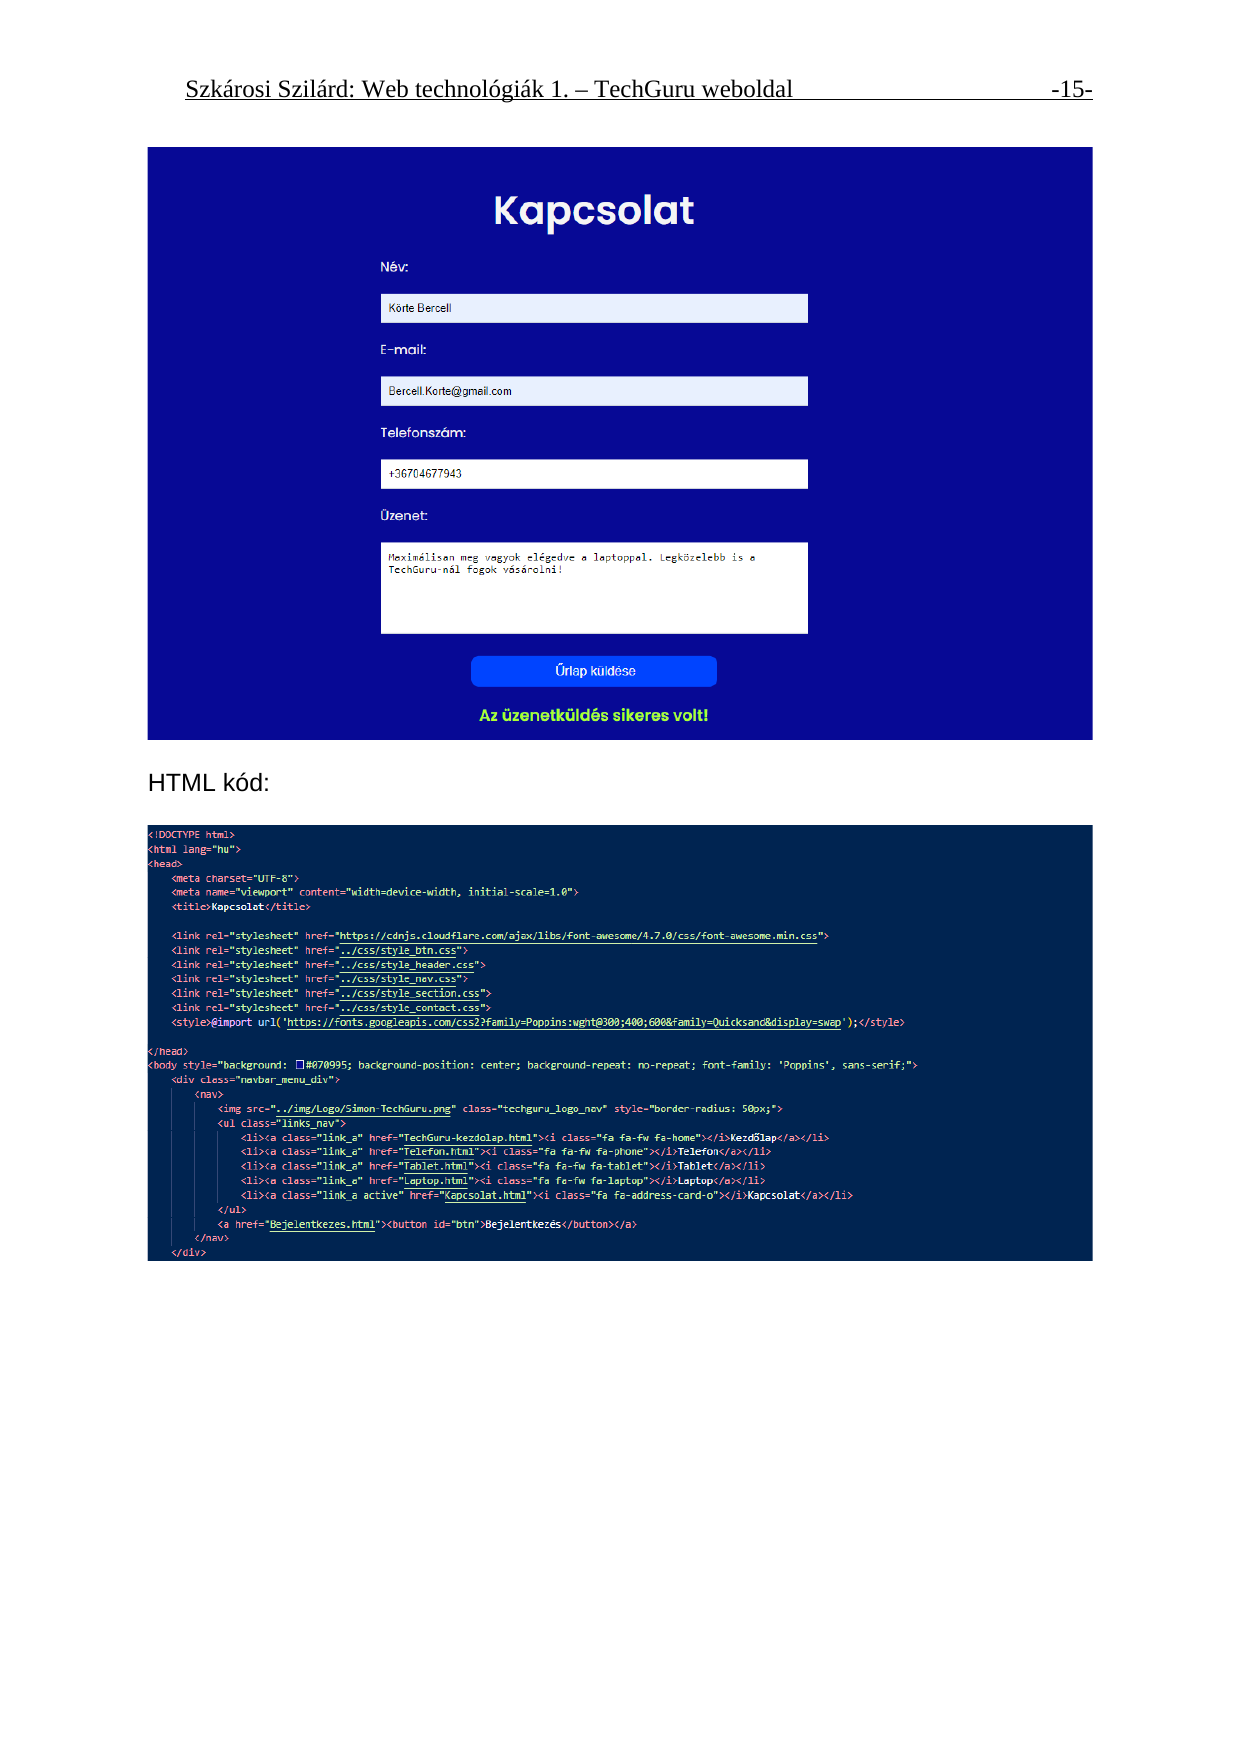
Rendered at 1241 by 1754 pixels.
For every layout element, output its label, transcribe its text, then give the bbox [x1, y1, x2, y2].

picture [147, 825, 1093, 1261]
picture [147, 147, 1093, 740]
text HTML kód: [148, 768, 1093, 796]
